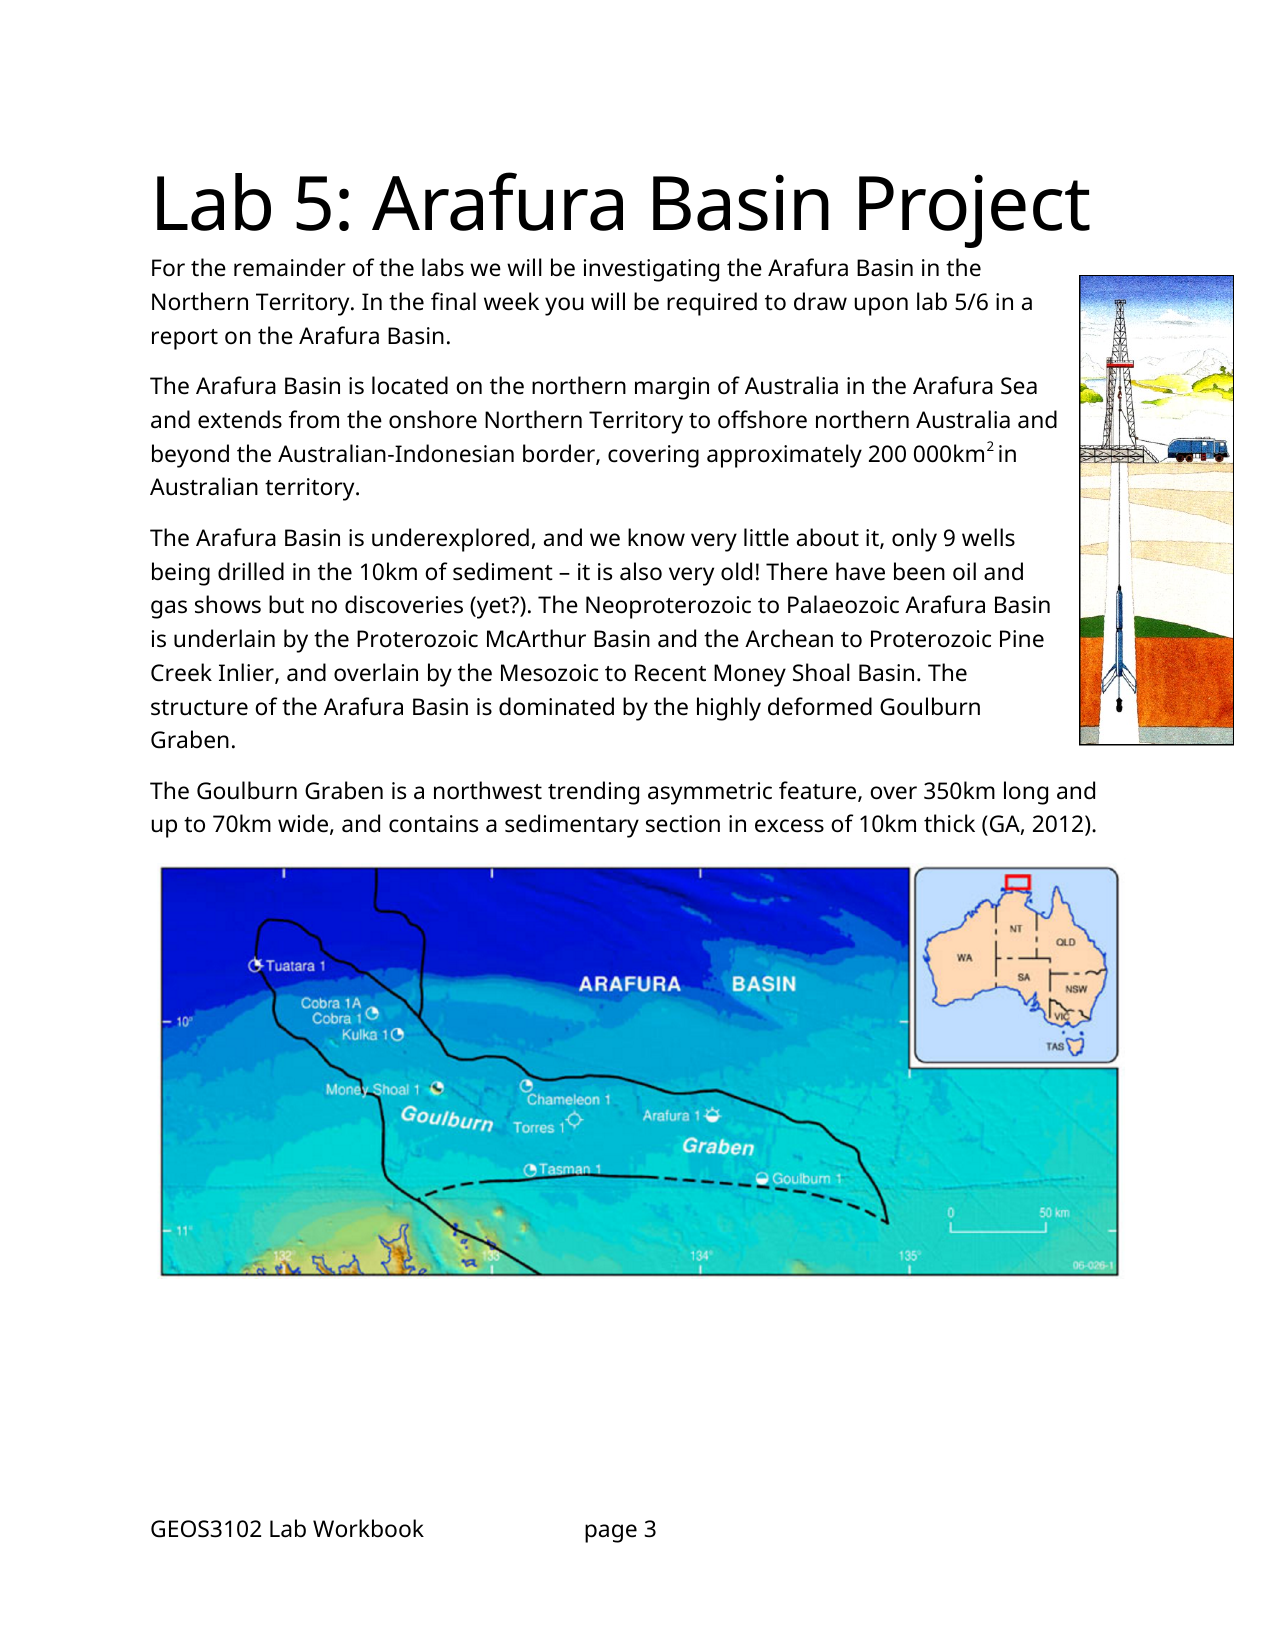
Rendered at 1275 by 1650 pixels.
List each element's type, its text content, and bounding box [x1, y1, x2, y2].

text The Goulburn Graben is a northwest trending asymmetric feature, over 350km long and up to 70km wide, and contains a sedimentary section in excess of 10km thick (GA, 2012). [150, 775, 1125, 840]
text For the remainder of the labs we will be investigating the Arafura Basin in the Northern Territory. In the final week you will be required to draw upon lab 5/6 in a report on the Arafura Basin. [150, 252, 1125, 351]
picture [150, 858, 1125, 1286]
title Lab 5: Arafura Basin Project [150, 150, 1125, 252]
text The Arafura Basin is underexplored, and we know very little about it, only 9 wells being drilled in the 10km of sediment – it is also very old! There have been oil and gas shows but no discoveries (yet?). The Neoproterozoic to Palaeozoic Arafura Basin is underlain by the Proterozoic McArthur Basin and the Archean to Proterozoic Pine Creek Inlier, and overlain by the Mesozoic to Recent Money Shoal Basin. The structure of the Arafura Basin is dominated by the highly deformed Goulburn Graben. [150, 522, 1125, 756]
text The Arafura Basin is located on the northern margin of Australia in the Arafura Sea and extends from the onshore Northern Territory to offshore northern Australia and beyond the Australian-Indonesian border, covering approximately 200 000km2 in Australian territory. [150, 370, 1078, 503]
picture [1078, 273, 1236, 748]
